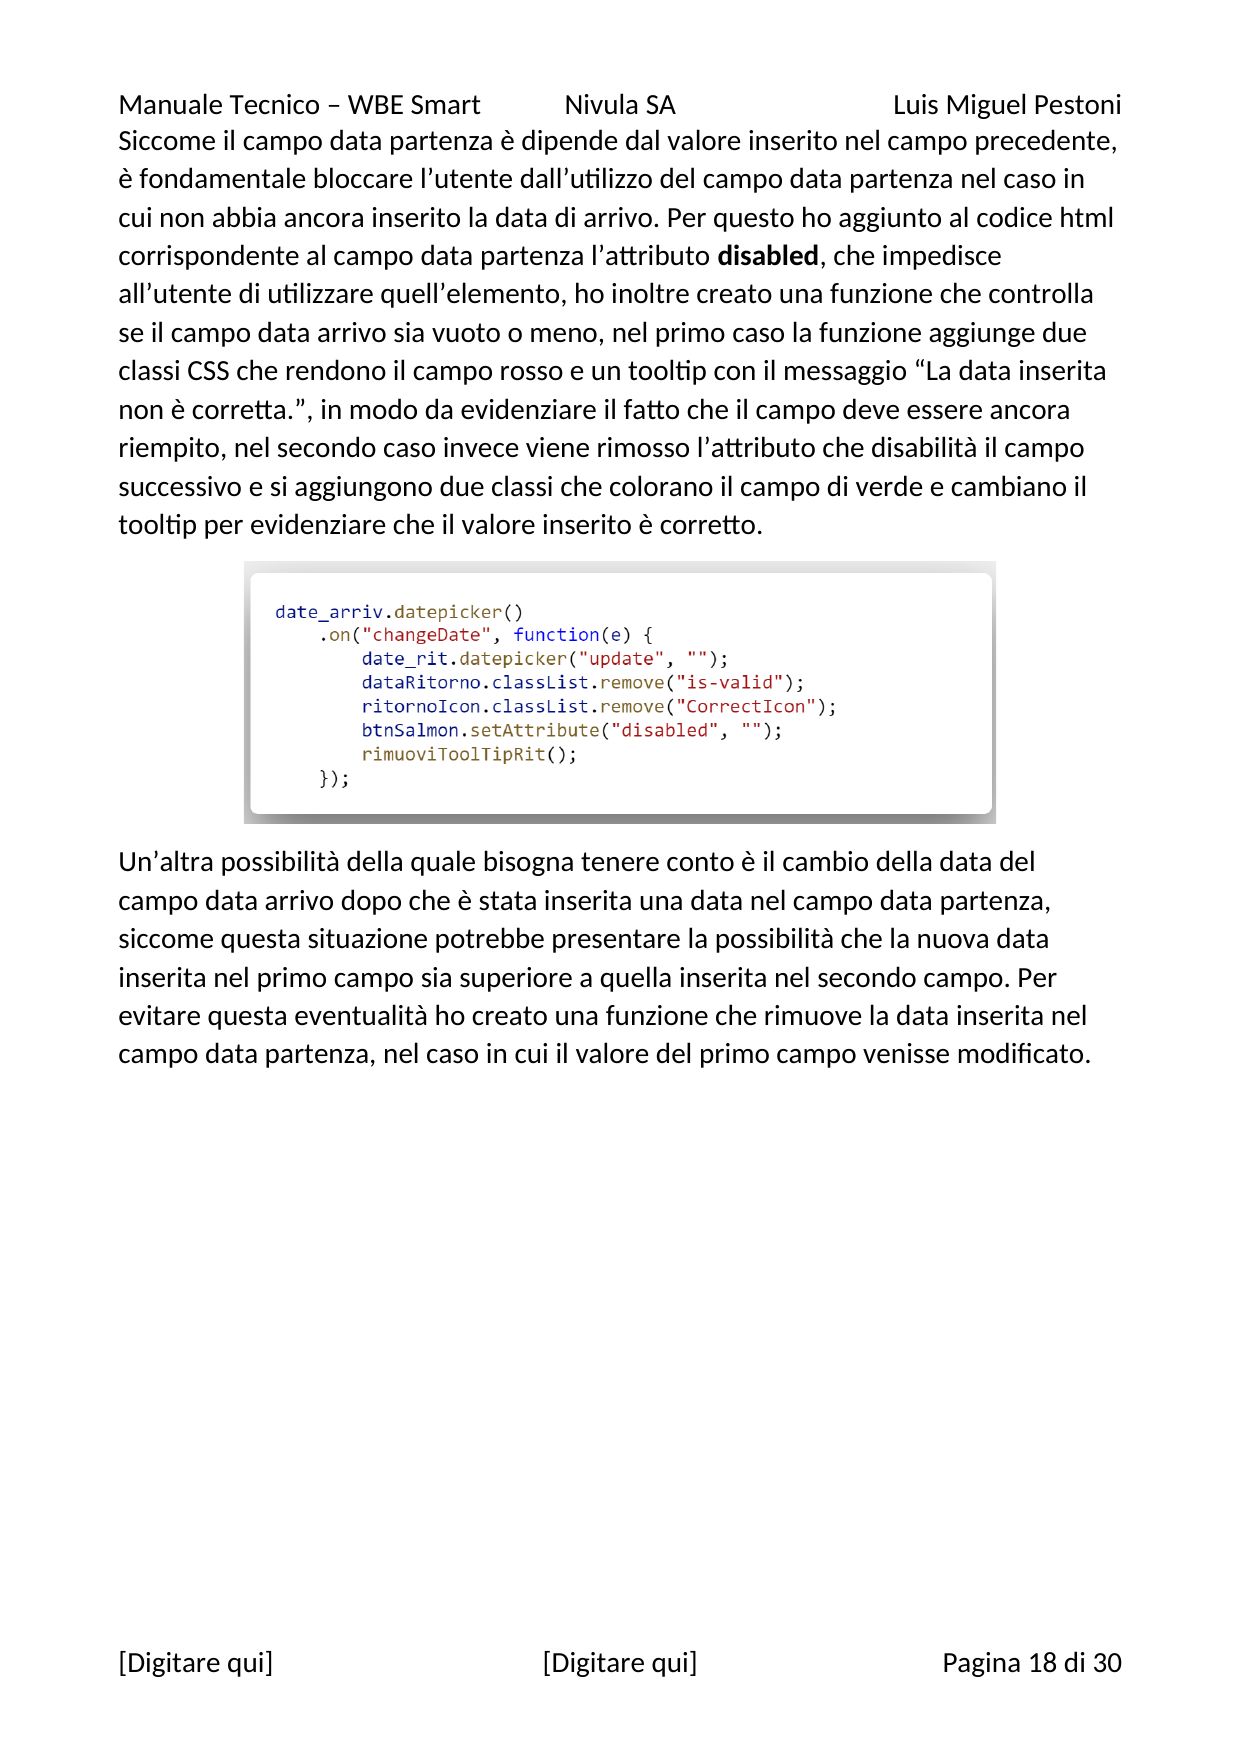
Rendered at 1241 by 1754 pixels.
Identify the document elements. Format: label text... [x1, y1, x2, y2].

text Siccome il campo data partenza è dipende dal valore inserito nel campo precedente, è fondamentale bloccare l’utente dall’utilizzo del campo data partenza nel caso in cui non abbia ancora inserito la data di arrivo. Per questo ho aggiunto al codice html corrispondente al campo data partenza l’attributo disabled, che impedisce all’utente di utilizzare quell’elemento, ho inoltre creato una funzione che controlla se il campo data arrivo sia vuoto o meno, nel primo caso la funzione aggiunge due classi CSS che rendono il campo rosso e un tooltip con il messaggio “La data inserita non è corretta.”, in modo da evidenziare il fatto che il campo deve essere ancora riempito, nel secondo caso invece viene rimosso l’attributo che disabilità il campo successivo e si aggiungono due classi che colorano il campo di verde e cambiano il tooltip per evidenziare che il valore inserito è corretto. [118, 122, 1122, 542]
text Un’altra possibilità della quale bisogna tenere conto è il cambio della data del campo data arrivo dopo che è stata inserita una data nel campo data partenza, siccome questa situazione potrebbe presentare la possibilità che la nuova data inserita nel primo campo sia superiore a quella inserita nel secondo campo. Per evitare questa eventualità ho creato una funzione che rimuove la data inserita nel campo data partenza, nel caso in cui il valore del primo campo venisse modificato. [118, 843, 1122, 1071]
picture [243, 561, 997, 824]
